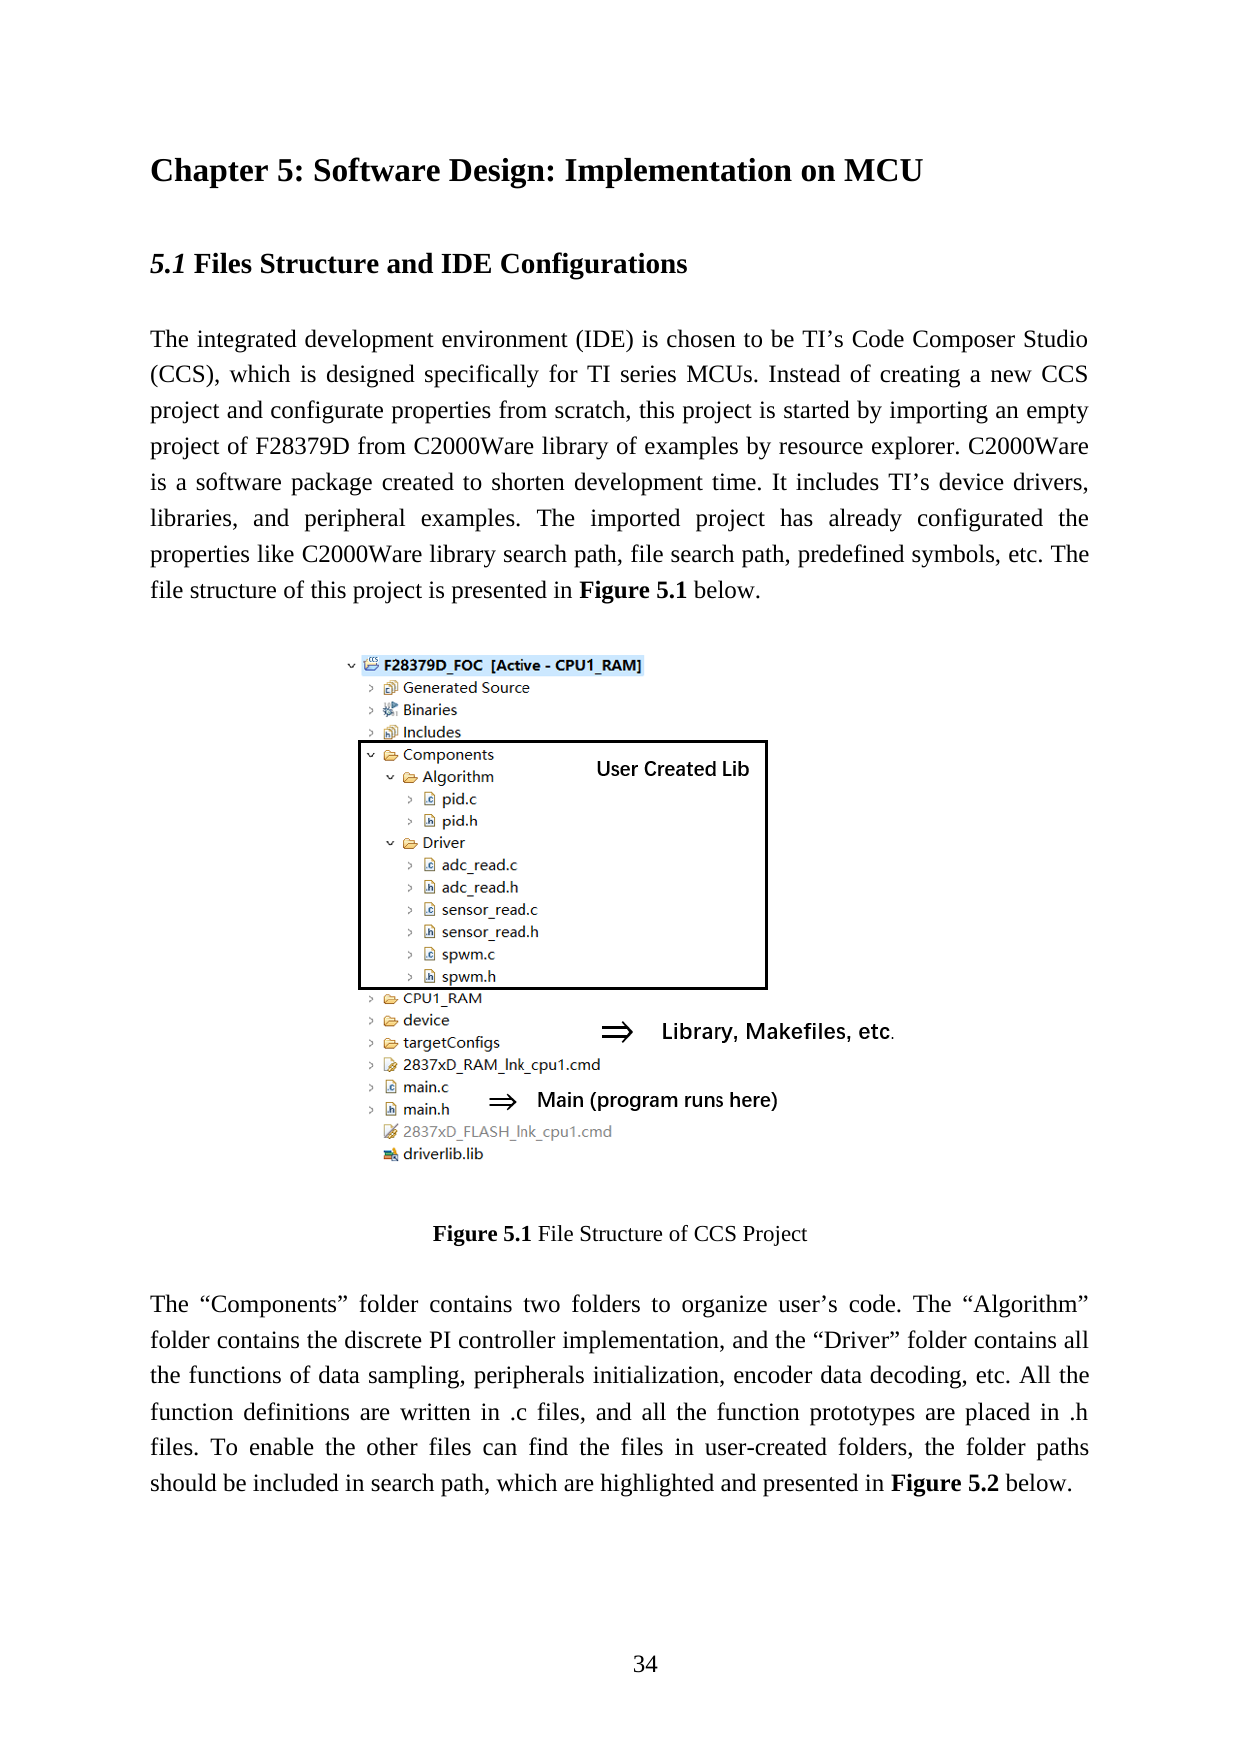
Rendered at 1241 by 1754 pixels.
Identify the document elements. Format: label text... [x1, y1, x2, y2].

text The “Components” folder contains two folders to organize user’s code. The “Algorithm” folder contains the discrete PI controller implementation, and the “Driver” folder contains all the functions of data sampling, peripherals initialization, encoder data decoding, etc. All the function definitions are written in .c files, and all the function prototypes are placed in .h files. To enable the other files can find the files in user-created folders, the folder paths should be included in search path, which are highlighted and presented in Figure 5.2 below. [150, 1289, 1090, 1497]
text Figure 5.1 File Structure of CCS Project [150, 1220, 1090, 1246]
text The integrated development environment (IDE) is chosen to be TI’s Code Composer Studio (CCS), which is designed specifically for TI series MCUs. Instead of creating a new CCS project and configurate properties from scratch, this project is started by importing an empty project of F28379D from C2000Ware library of examples by resource explorer. C2000Ware is a software package created to shorten development time. It includes TI’s device drivers, libraries, and peripheral examples. The imported project has already configurated the properties like C2000Ware library search path, file search path, predefined symbols, etc. The file structure of this project is presented in Figure 5.1 below. [150, 324, 1090, 604]
text 5.1 Files Structure and IDE Configurations [150, 246, 1090, 279]
text Chapter 5: Software Design: Implementation on MCU [150, 150, 1090, 188]
picture [328, 647, 912, 1177]
